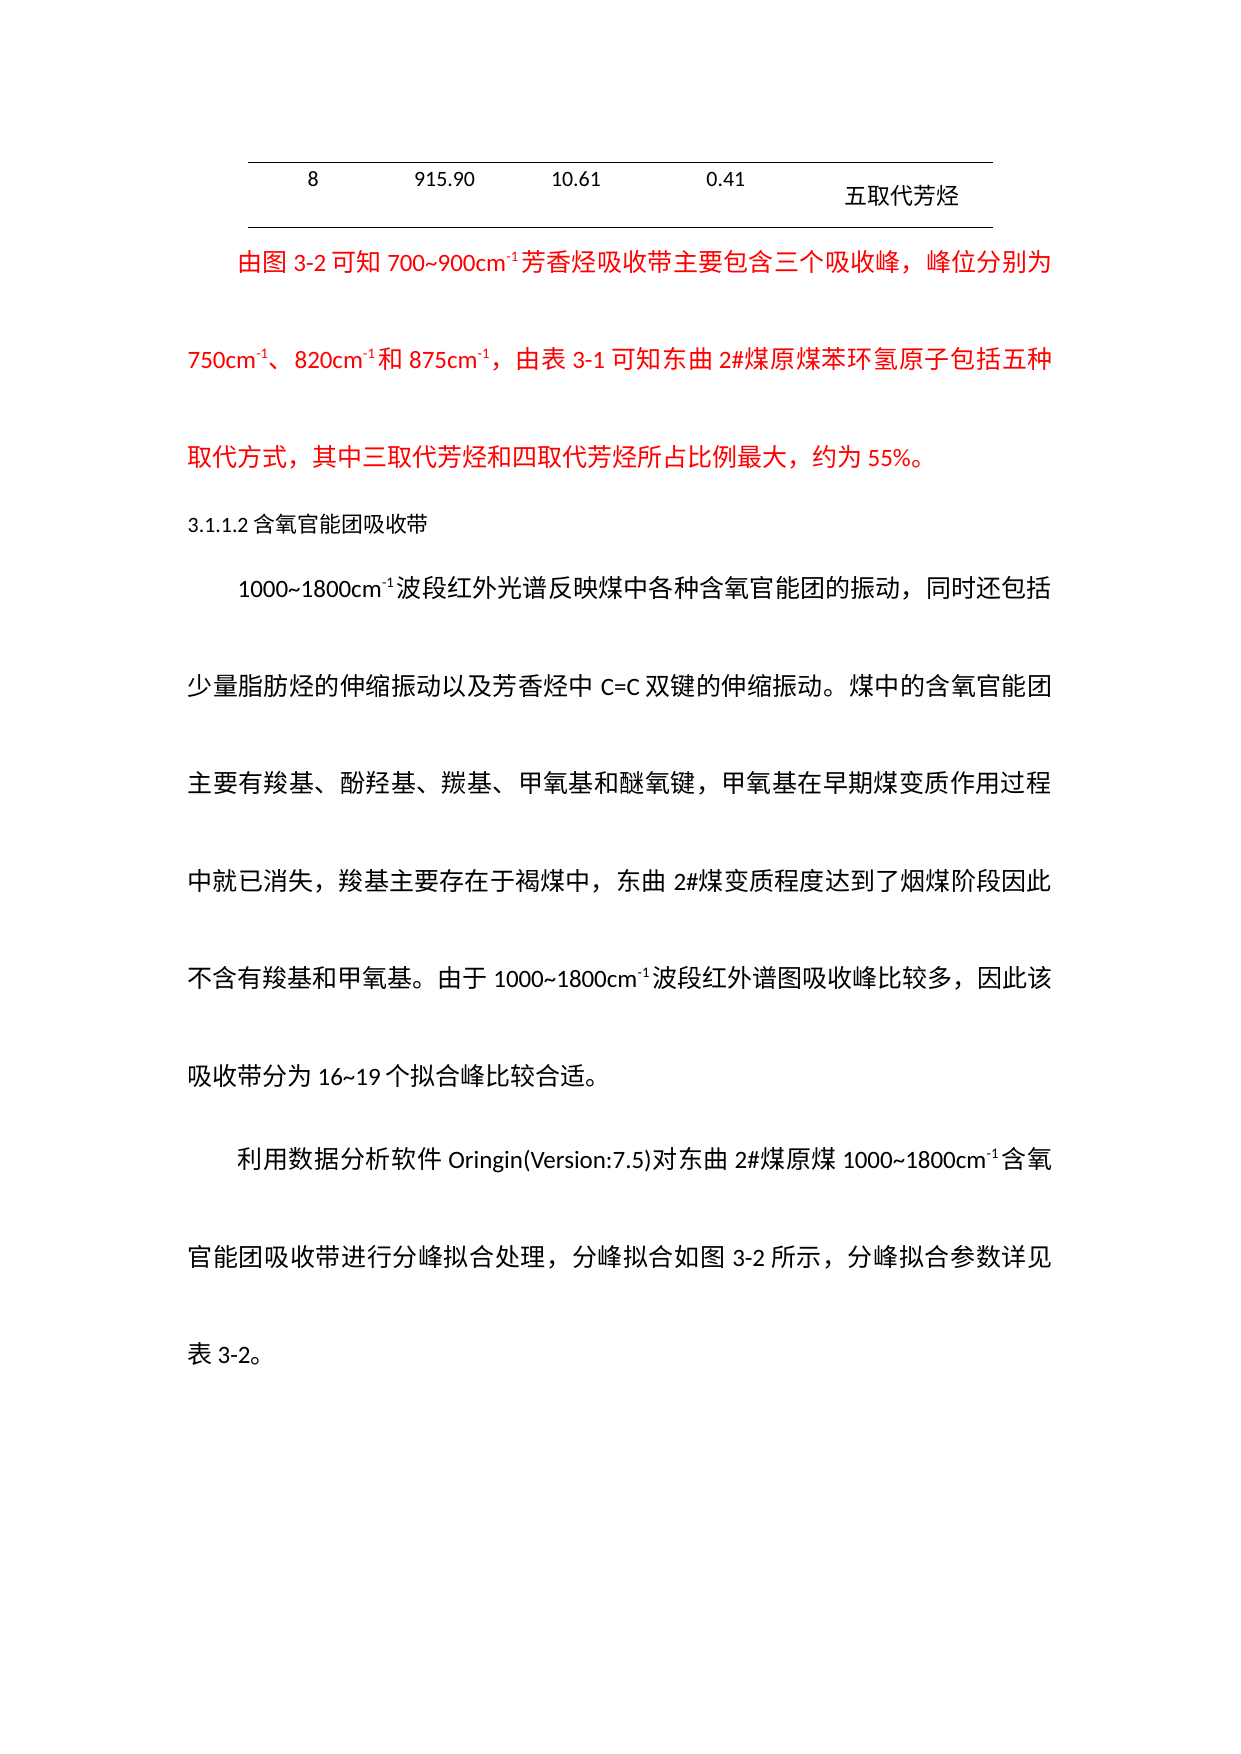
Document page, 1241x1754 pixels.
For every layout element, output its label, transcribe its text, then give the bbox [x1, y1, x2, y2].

table_cell 915.90 [379, 163, 510, 227]
table_cell 0.41 [641, 163, 810, 227]
text 1000~1800cm-1波段红外光谱反映煤中各种含氧官能团的振动，同时还包括少量脂肪烃的伸缩振动以及芳香烃中C=C双键的伸缩振动。煤中的含氧官能团主要有羧基、酚羟基、羰基、甲氧基和醚氧键，甲氧基在早期煤变质作用过程中就已消失，羧基主要存在于褐煤中，东曲2#煤变质程度达到了烟煤阶段因此不含有羧基和甲氧基。由于1000~1800cm-1波段红外谱图吸收峰比较多，因此该吸收带分为16~19个拟合峰比较合适。 [187, 554, 1053, 1107]
table_cell 10.61 [510, 163, 641, 227]
text 由图3-2可知700~900cm-1芳香烃吸收带主要包含三个吸收峰，峰位分别为750cm-1、820cm-1和875cm-1，由表3-1可知东曲2#煤原煤苯环氢原子包括五种取代方式，其中三取代芳烃和四取代芳烃所占比例最大，约为55%。 [187, 228, 1053, 488]
table_cell 8 [248, 163, 379, 227]
text 3.1.1.2 含氧官能团吸收带 [187, 506, 1053, 539]
table_cell 五取代芳烃 [810, 163, 993, 227]
text 利用数据分析软件Oringin(Version:7.5)对东曲2#煤原煤1000~1800cm-1含氧官能团吸收带进行分峰拟合处理，分峰拟合如图3-2所示，分峰拟合参数详见表3-2。 [187, 1125, 1053, 1385]
